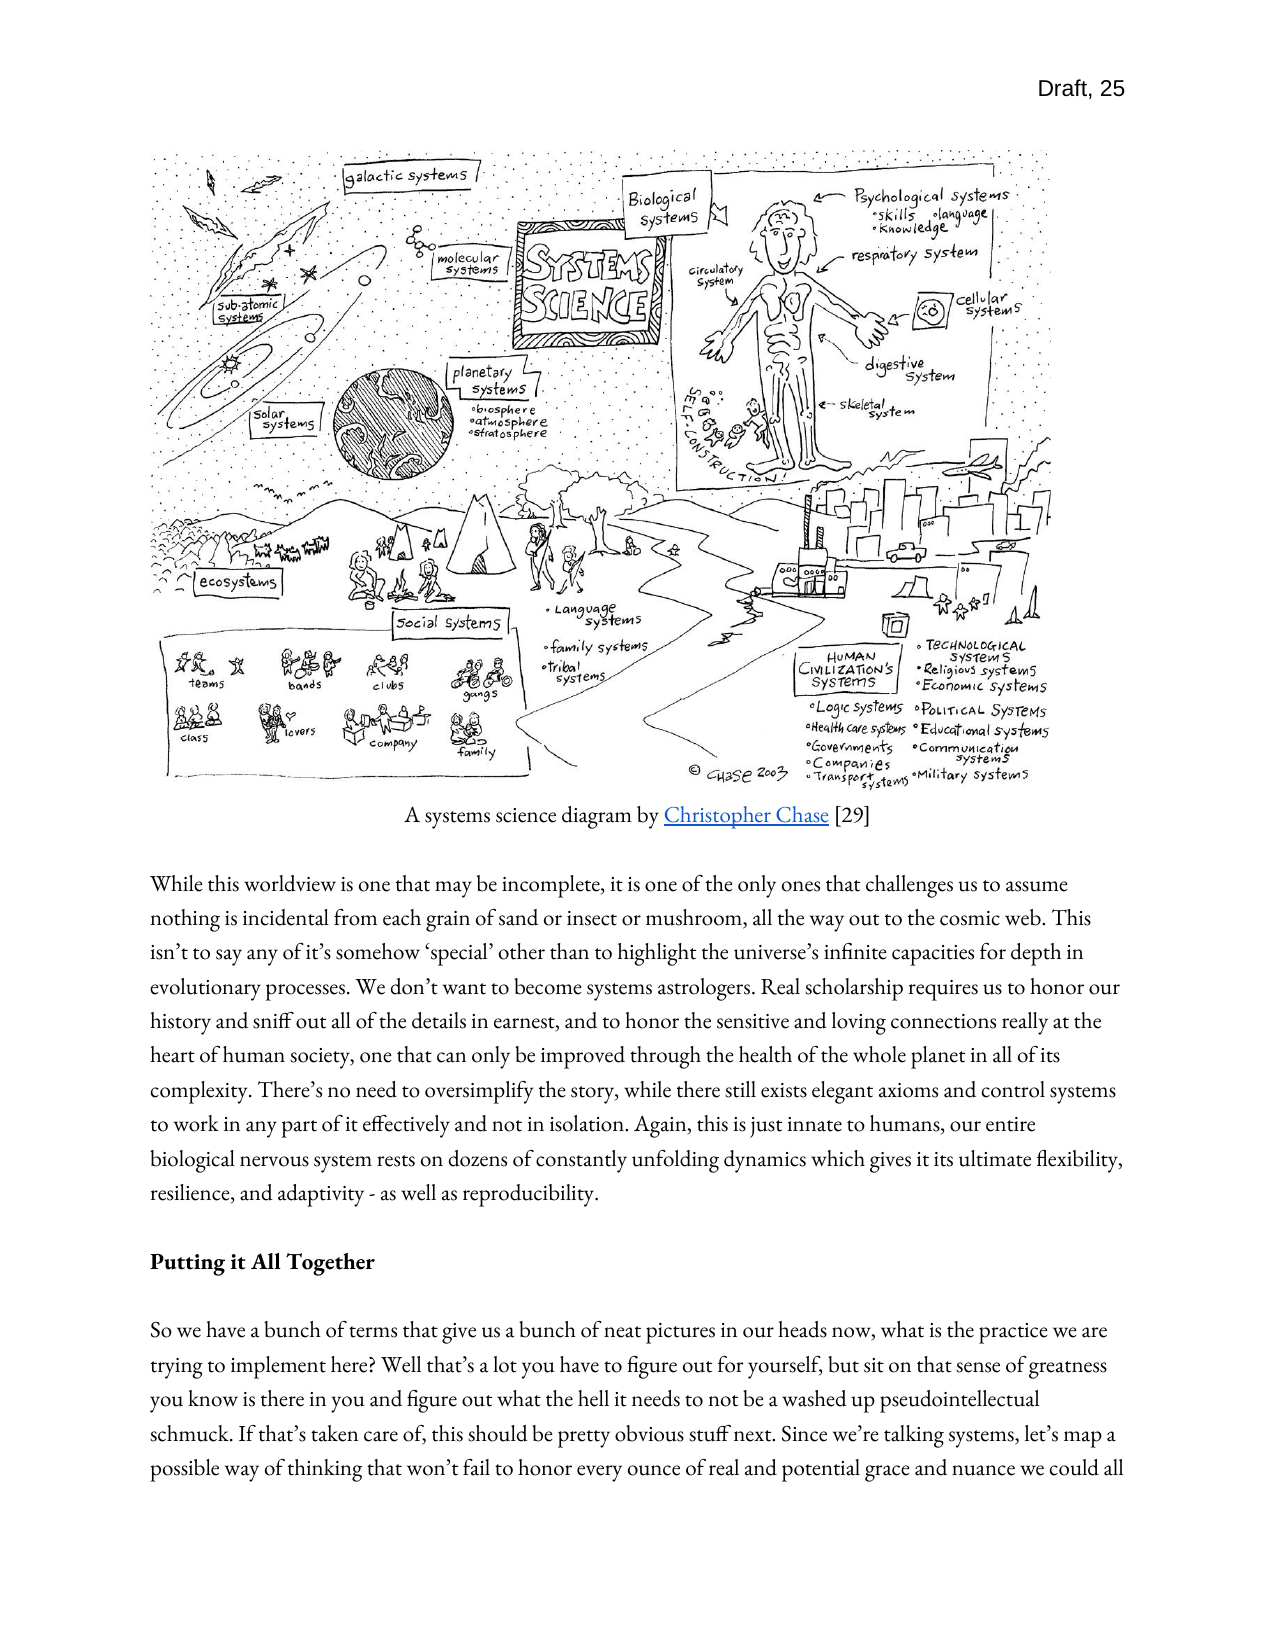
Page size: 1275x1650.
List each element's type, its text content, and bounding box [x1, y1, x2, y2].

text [150, 1315, 1125, 1482]
text A systems science diagram by Christopher Chase [29] [150, 799, 1125, 829]
text While this worldview is one that may be incomplete, it is one of the only ones that challenges us to assume nothing is incidental from each grain of sand or insect or mushroom, all the way out to the cosmic web. This isn’t to say any of it’s somehow ‘special’ other than to highlight the universe’s infinite capacities for depth in evolutionary processes. We don’t want to become systems astrologers. Real scholarship requires us to honor our history and sniff out all of the details in earnest, and to honor the sensitive and loving connections really at the heart of human society, one that can only be improved through the health of the whole planet in all of its complexity. There’s no need to oversimplify the story, while there still exists elegant axioms and control systems to work in any part of it effectively and not in isolation. Again, this is just innate to humans, our entire biological nervous system rests on dozens of constantly unfolding dynamics which gives it its ultimate flexibility, resilience, and adaptivity - as well as reproducibility. [150, 868, 1125, 1207]
picture [150, 150, 1051, 796]
text Putting it All Together [150, 1246, 1125, 1276]
